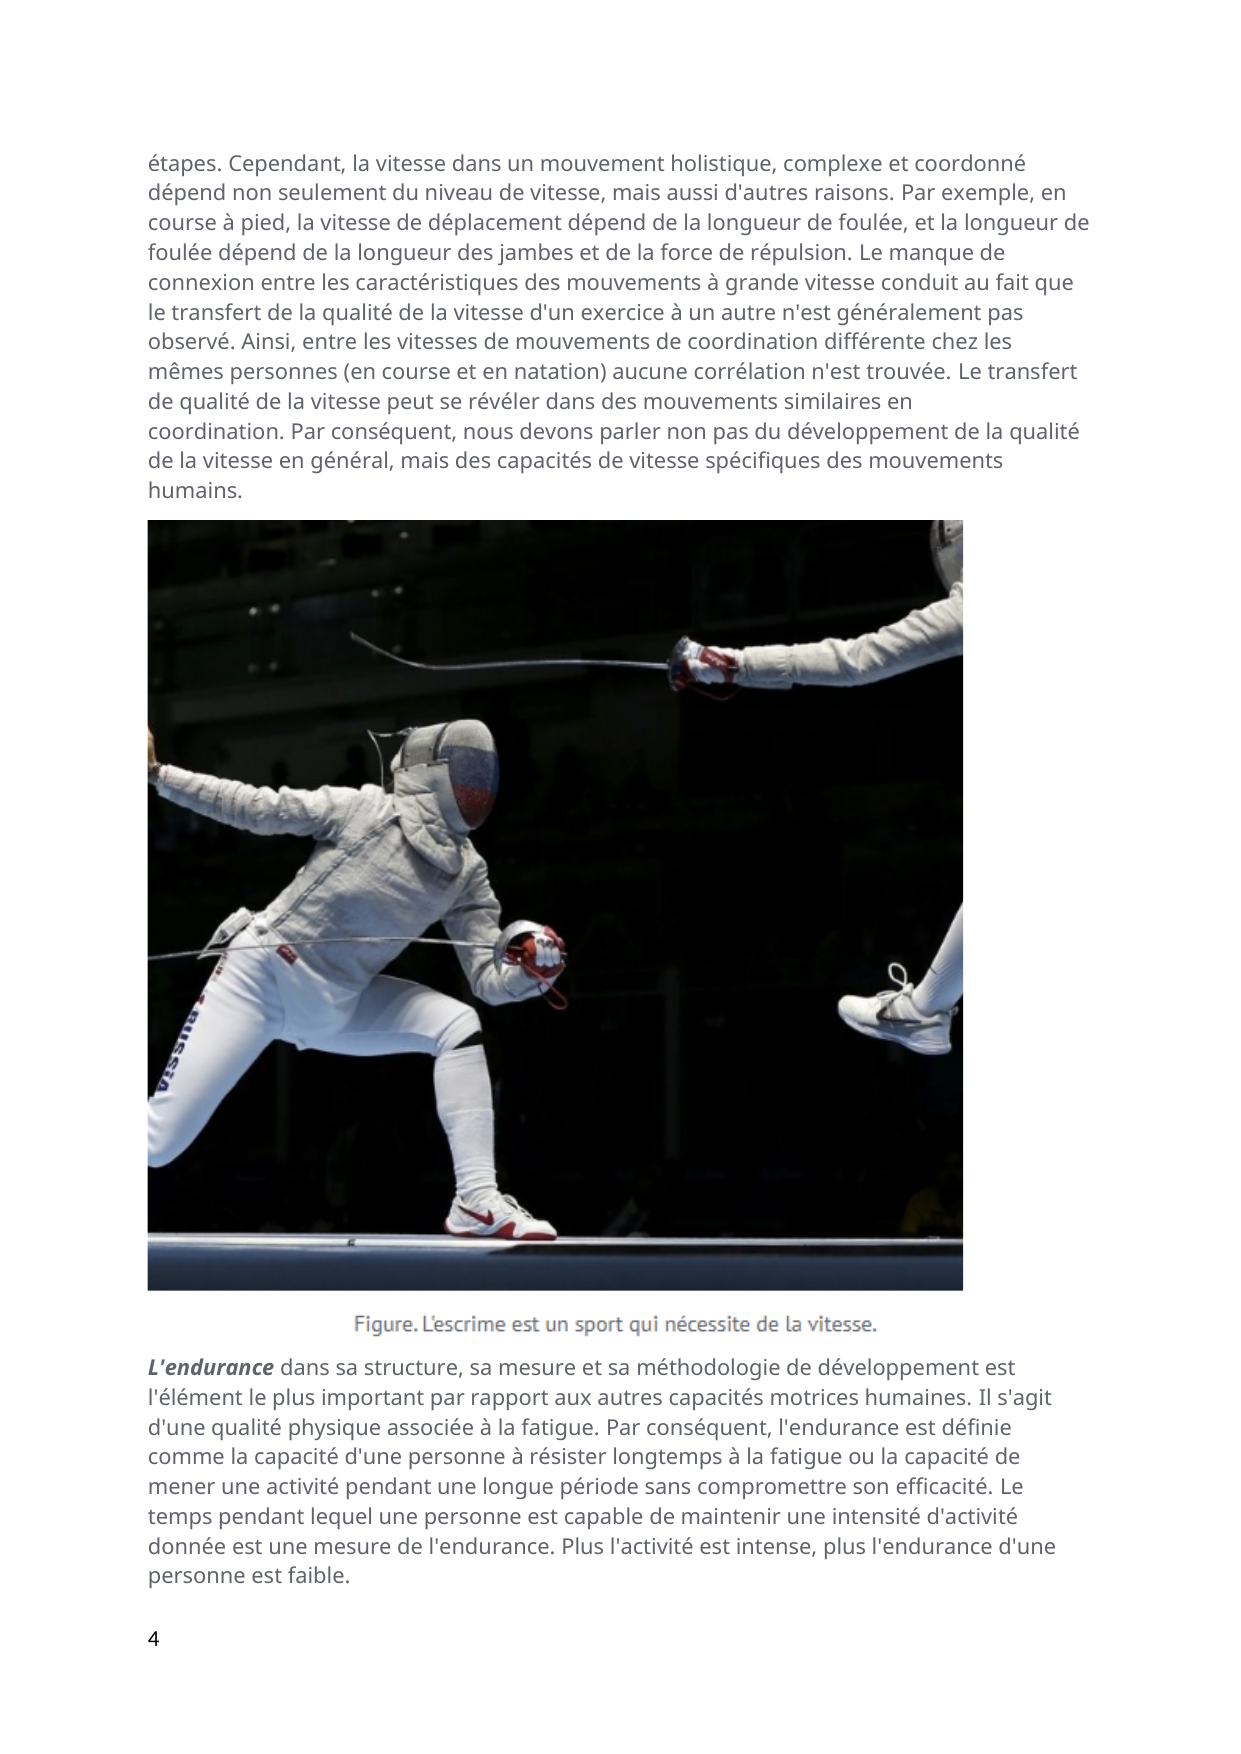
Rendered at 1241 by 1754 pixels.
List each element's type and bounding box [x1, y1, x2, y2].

picture [147, 520, 964, 1352]
text [148, 148, 1093, 505]
text [148, 1352, 1093, 1590]
